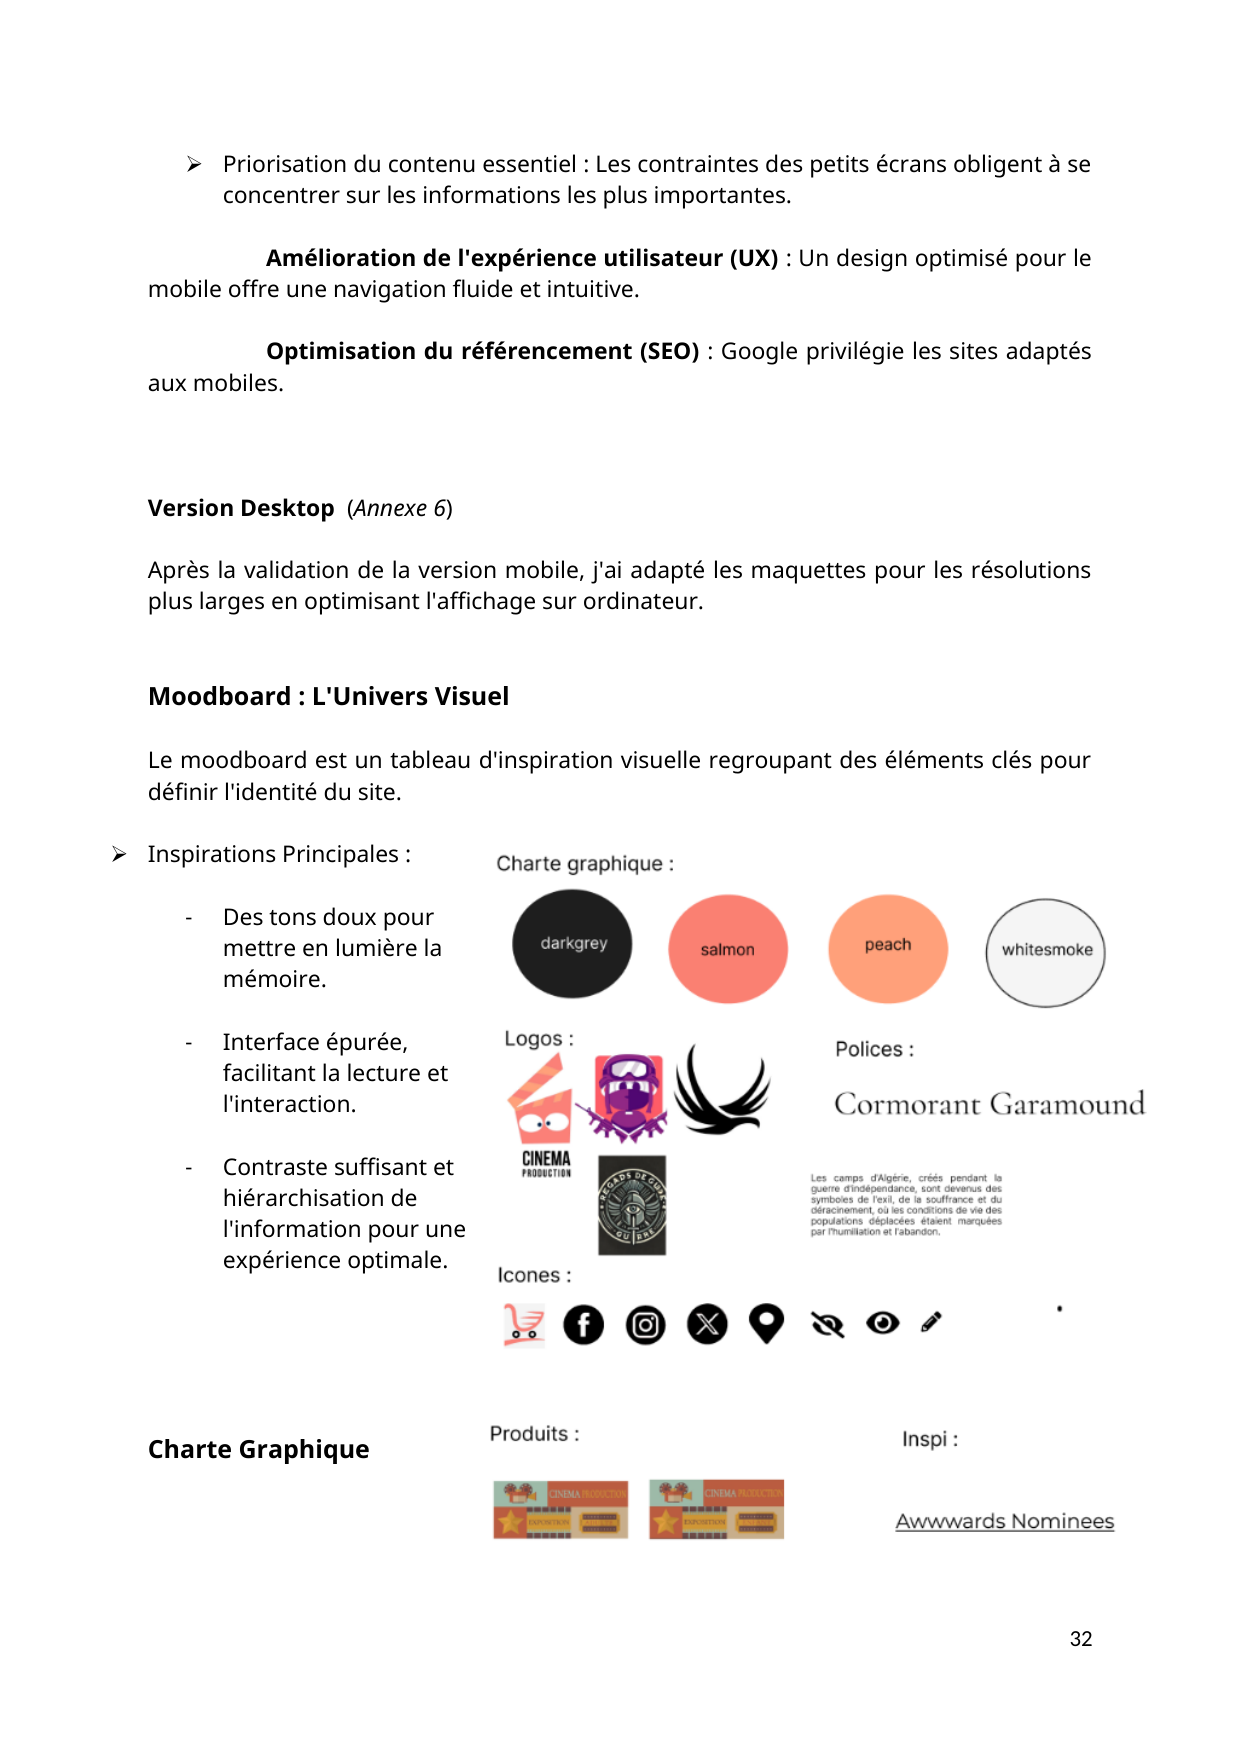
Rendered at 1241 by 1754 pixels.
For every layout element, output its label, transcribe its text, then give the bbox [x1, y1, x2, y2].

text Le moodboard est un tableau d'inspiration visuelle regroupant des éléments clés pour définir l'identité du site. [148, 744, 1092, 807]
list Optimisation du référencement (SEO) : Google privilégie les sites adaptés aux mobiles. [148, 335, 1092, 398]
list Inspirations Principales : [110, 838, 488, 869]
text Charte Graphique [148, 1432, 488, 1466]
list Des tons doux pour mettre en lumière la mémoire. [185, 901, 488, 994]
text Moodboard : L'Univers Visuel [148, 679, 1092, 713]
list Amélioration de l'expérience utilisateur (UX) : Un design optimisé pour le mobile offre une navigation fluide et intuitive. [148, 241, 1092, 304]
list Après la validation de la version mobile, j'ai adapté les maquettes pour les résolutions plus larges en optimisant l'affichage sur ordinateur. [148, 554, 1092, 616]
list Priorisation du contenu essentiel : Les contraintes des petits écrans obligent à se concentrer sur les informations les plus importantes. [185, 148, 1092, 210]
list Version Desktop (Annexe 6) [148, 491, 1092, 523]
picture [488, 828, 1171, 1579]
list Interface épurée, facilitant la lecture et l'interaction. [185, 1026, 488, 1119]
list Contraste suffisant et hiérarchisation de l'information pour une expérience optimale. [185, 1151, 488, 1276]
